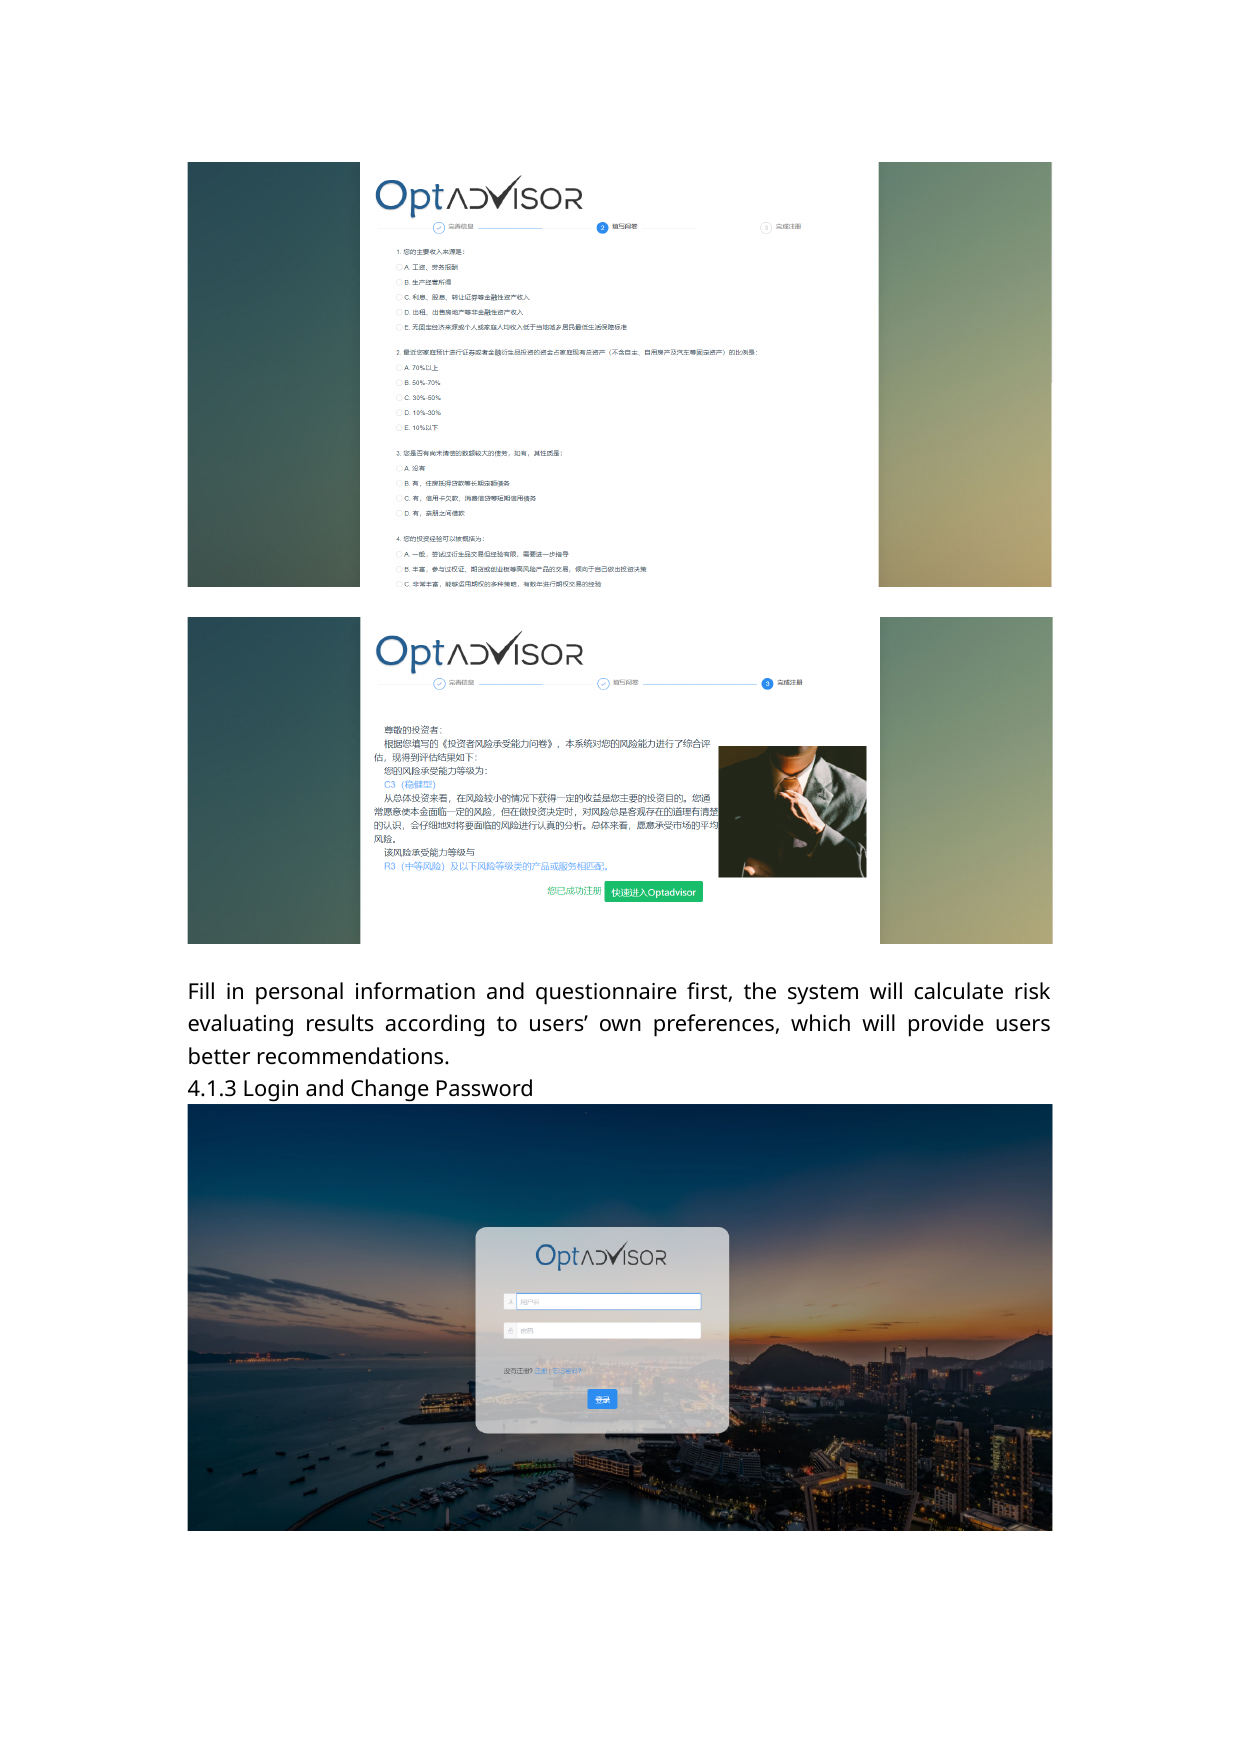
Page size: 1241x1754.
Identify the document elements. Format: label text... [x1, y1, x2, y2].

picture [187, 617, 1053, 944]
text 4.1.3 Login and Change Password [187, 1072, 1053, 1104]
picture [187, 162, 1053, 587]
text Fill in personal information and questionnaire first, the system will calculate risk evaluating results according to users’ own preferences, which will provide users better recommendations. [187, 974, 1053, 1072]
picture [187, 1104, 1053, 1531]
